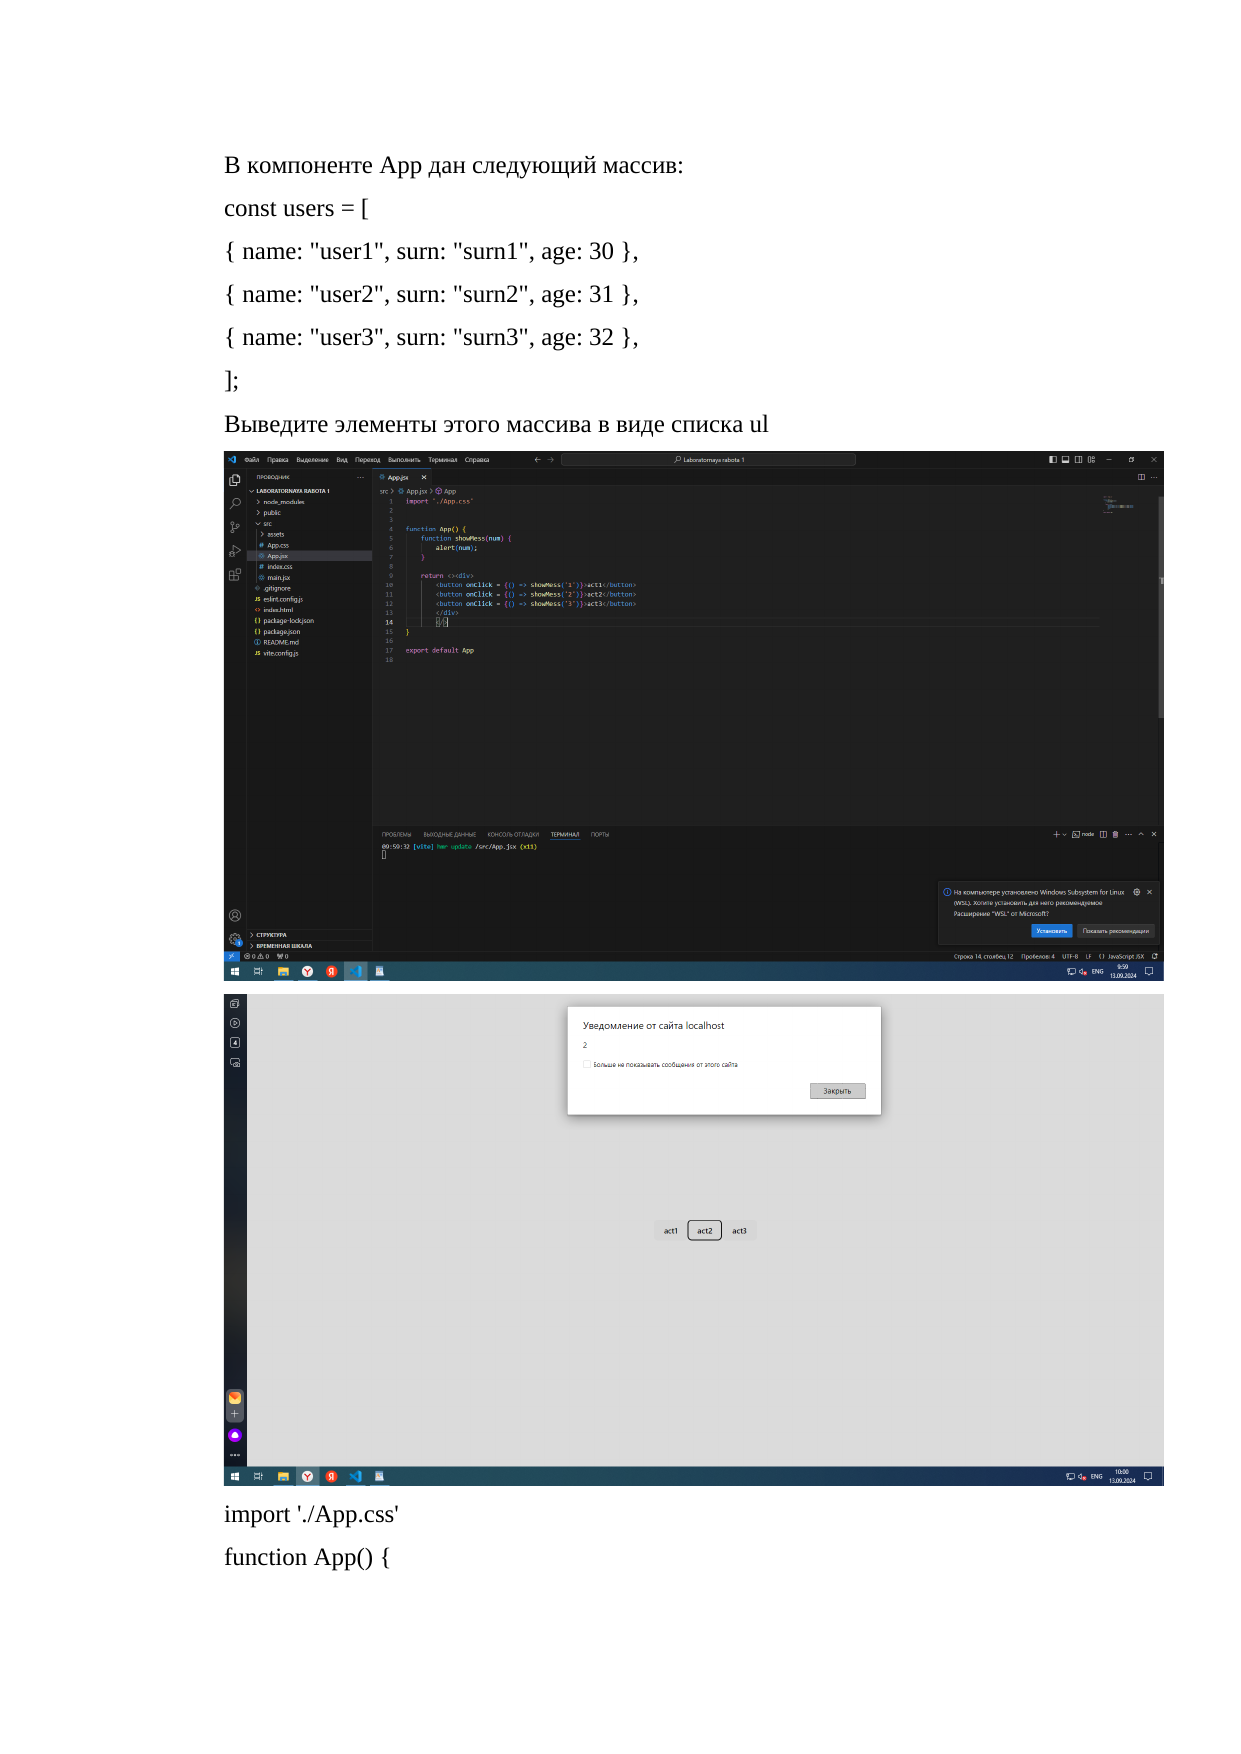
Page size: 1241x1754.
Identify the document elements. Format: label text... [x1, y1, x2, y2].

text { name: "user2", surn: "surn2", age: 31 }, [150, 279, 1090, 308]
text const users = [ [150, 193, 1090, 222]
text { name: "user3", surn: "surn3", age: 32 }, [150, 322, 1090, 351]
text Выведите элементы этого массива в виде списка ul [150, 409, 1090, 437]
text { name: "user1", surn: "surn1", age: 30 }, [150, 236, 1090, 265]
picture [223, 994, 1164, 1486]
text import './App.css' [150, 1499, 1090, 1528]
text ]; [150, 366, 1090, 394]
text В компоненте App дан следующий массив: [150, 150, 1090, 179]
text function App() { [150, 1542, 1090, 1571]
picture [223, 451, 1164, 981]
